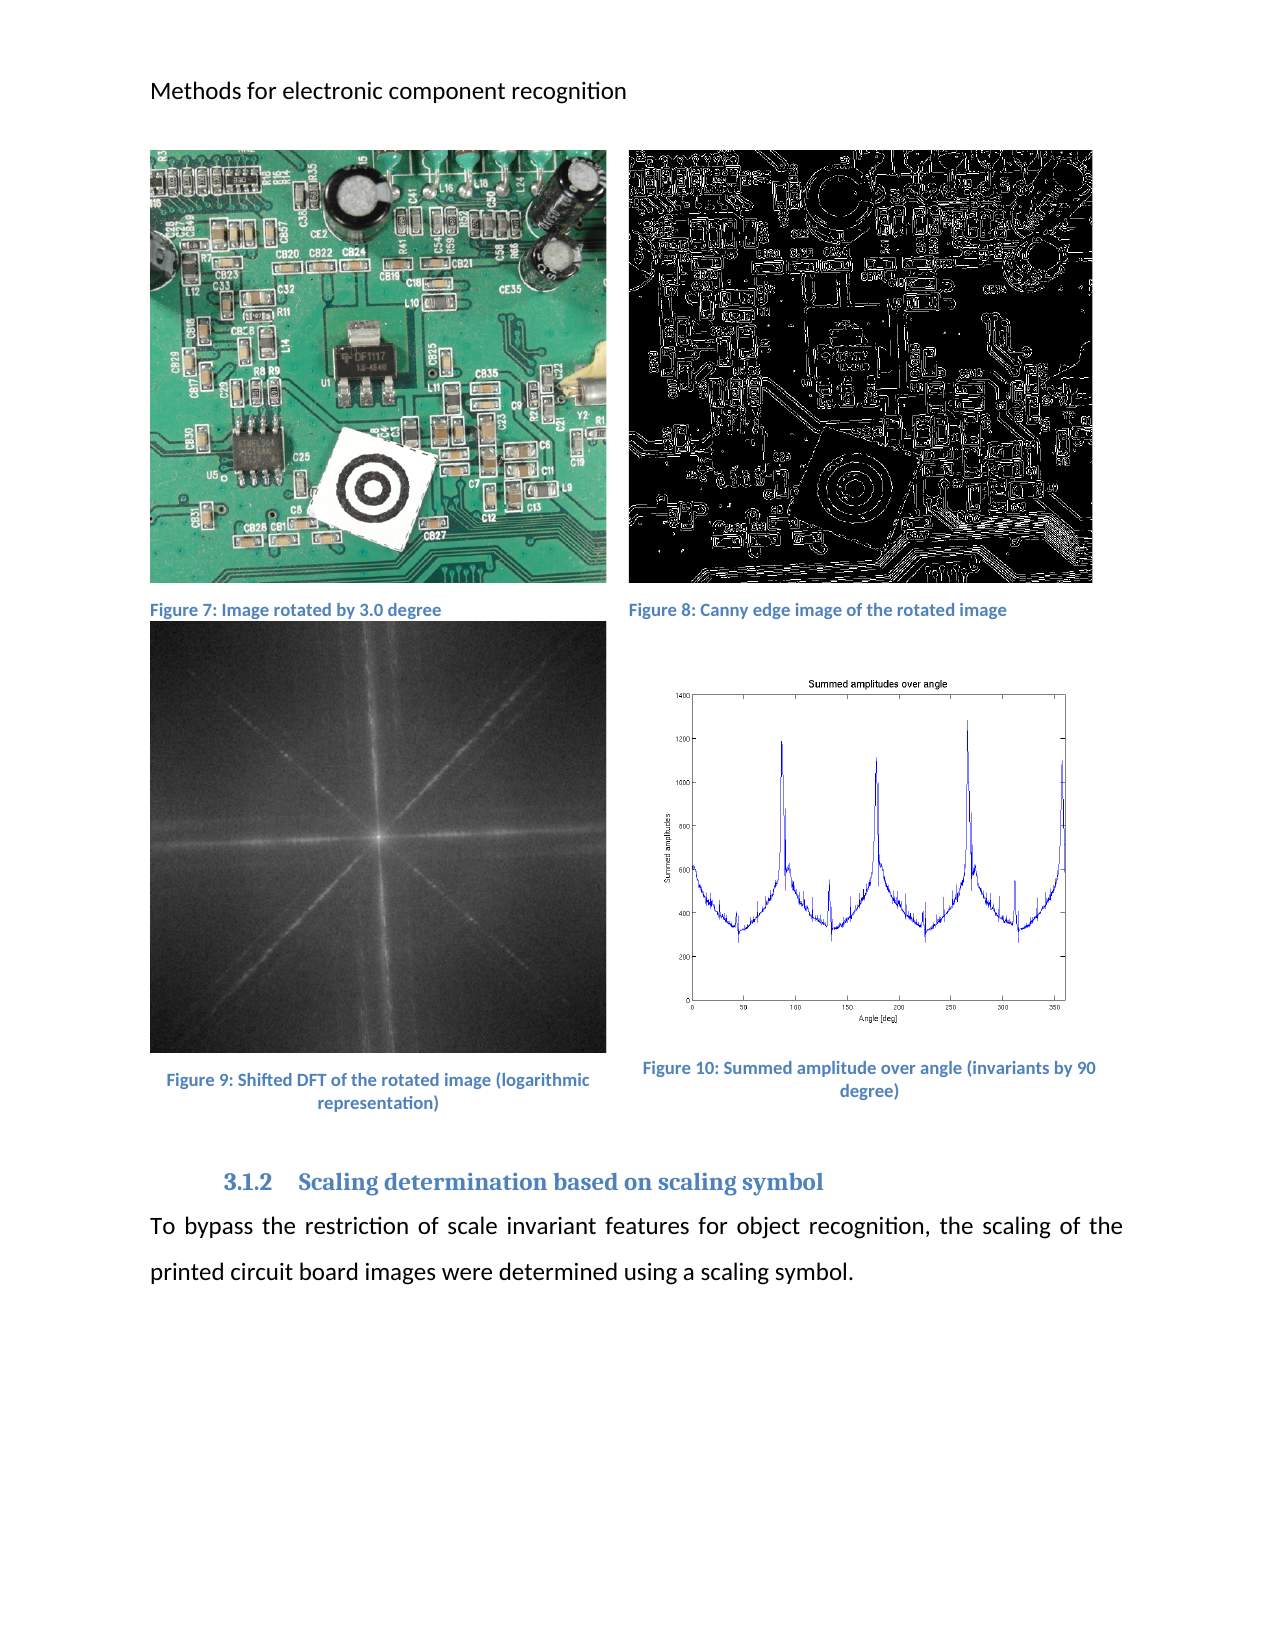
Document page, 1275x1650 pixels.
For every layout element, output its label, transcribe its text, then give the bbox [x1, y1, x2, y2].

text To bypass the restriction of scale invariant features for object recognition, the scaling of the printed circuit board images were determined using a scaling symbol. [150, 1211, 1125, 1287]
picture [150, 150, 607, 583]
picture [150, 621, 607, 1053]
picture [628, 150, 1093, 583]
picture [629, 666, 1110, 1041]
subtitle Scaling determination based on scaling symbol [224, 1167, 1125, 1196]
